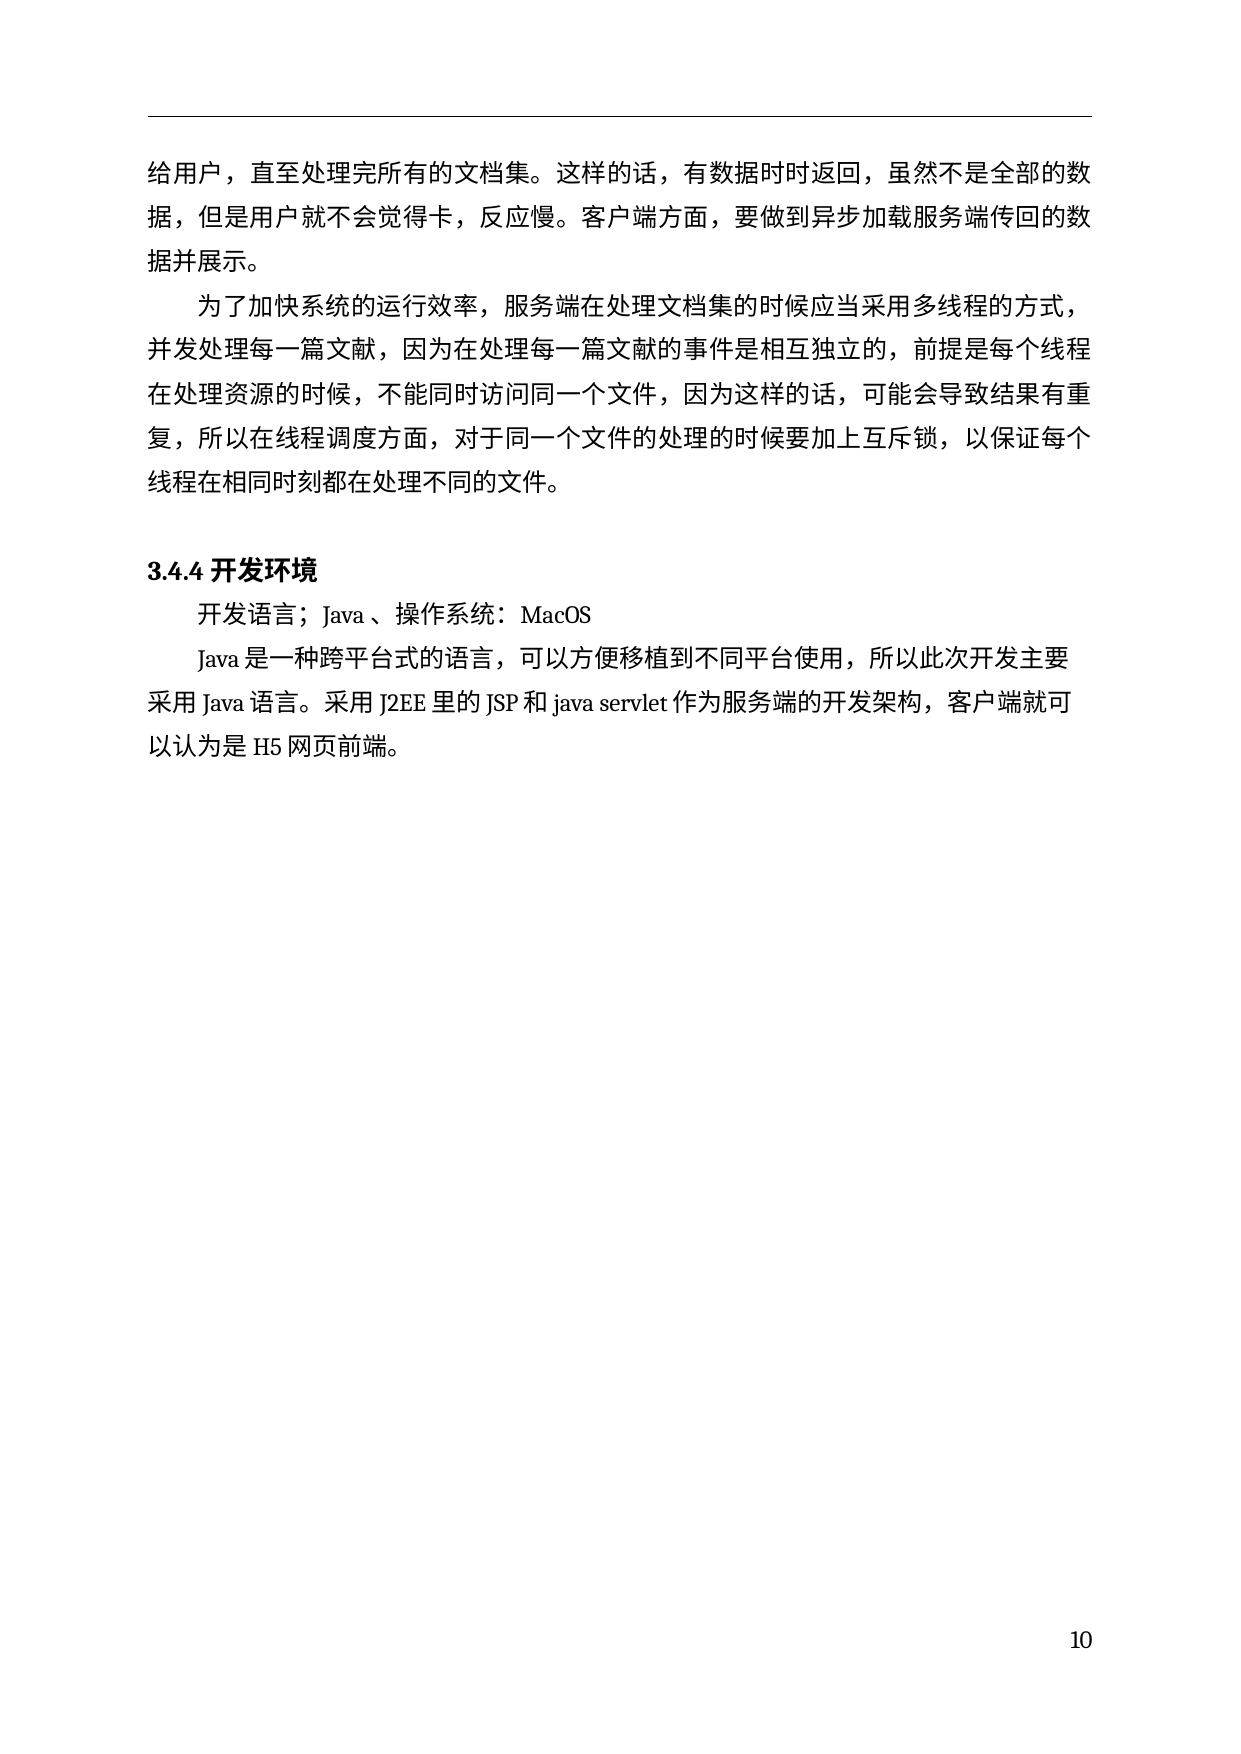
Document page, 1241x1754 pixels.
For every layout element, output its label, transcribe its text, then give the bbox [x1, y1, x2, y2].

text Java是一种跨平台式的语言，可以方便移植到不同平台使用，所以此次开发主要采用Java语言。采用J2EE里的JSP和java servlet作为服务端的开发架构，客户端就可以认为是H5网页前端。 [148, 634, 1092, 767]
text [148, 150, 1092, 282]
subtitle 3.4.4 开发环境 [148, 546, 1092, 591]
text 开发语言；Java 、操作系统：MacOS [148, 591, 1092, 634]
text 为了加快系统的运行效率，服务端在处理文档集的时候应当采用多线程的方式，并发处理每一篇文献，因为在处理每一篇文献的事件是相互独立的，前提是每个线程在处理资源的时候，不能同时访问同一个文件，因为这样的话，可能会导致结果有重复，所以在线程调度方面，对于同一个文件的处理的时候要加上互斥锁，以保证每个线程在相同时刻都在处理不同的文件。 [148, 282, 1092, 502]
